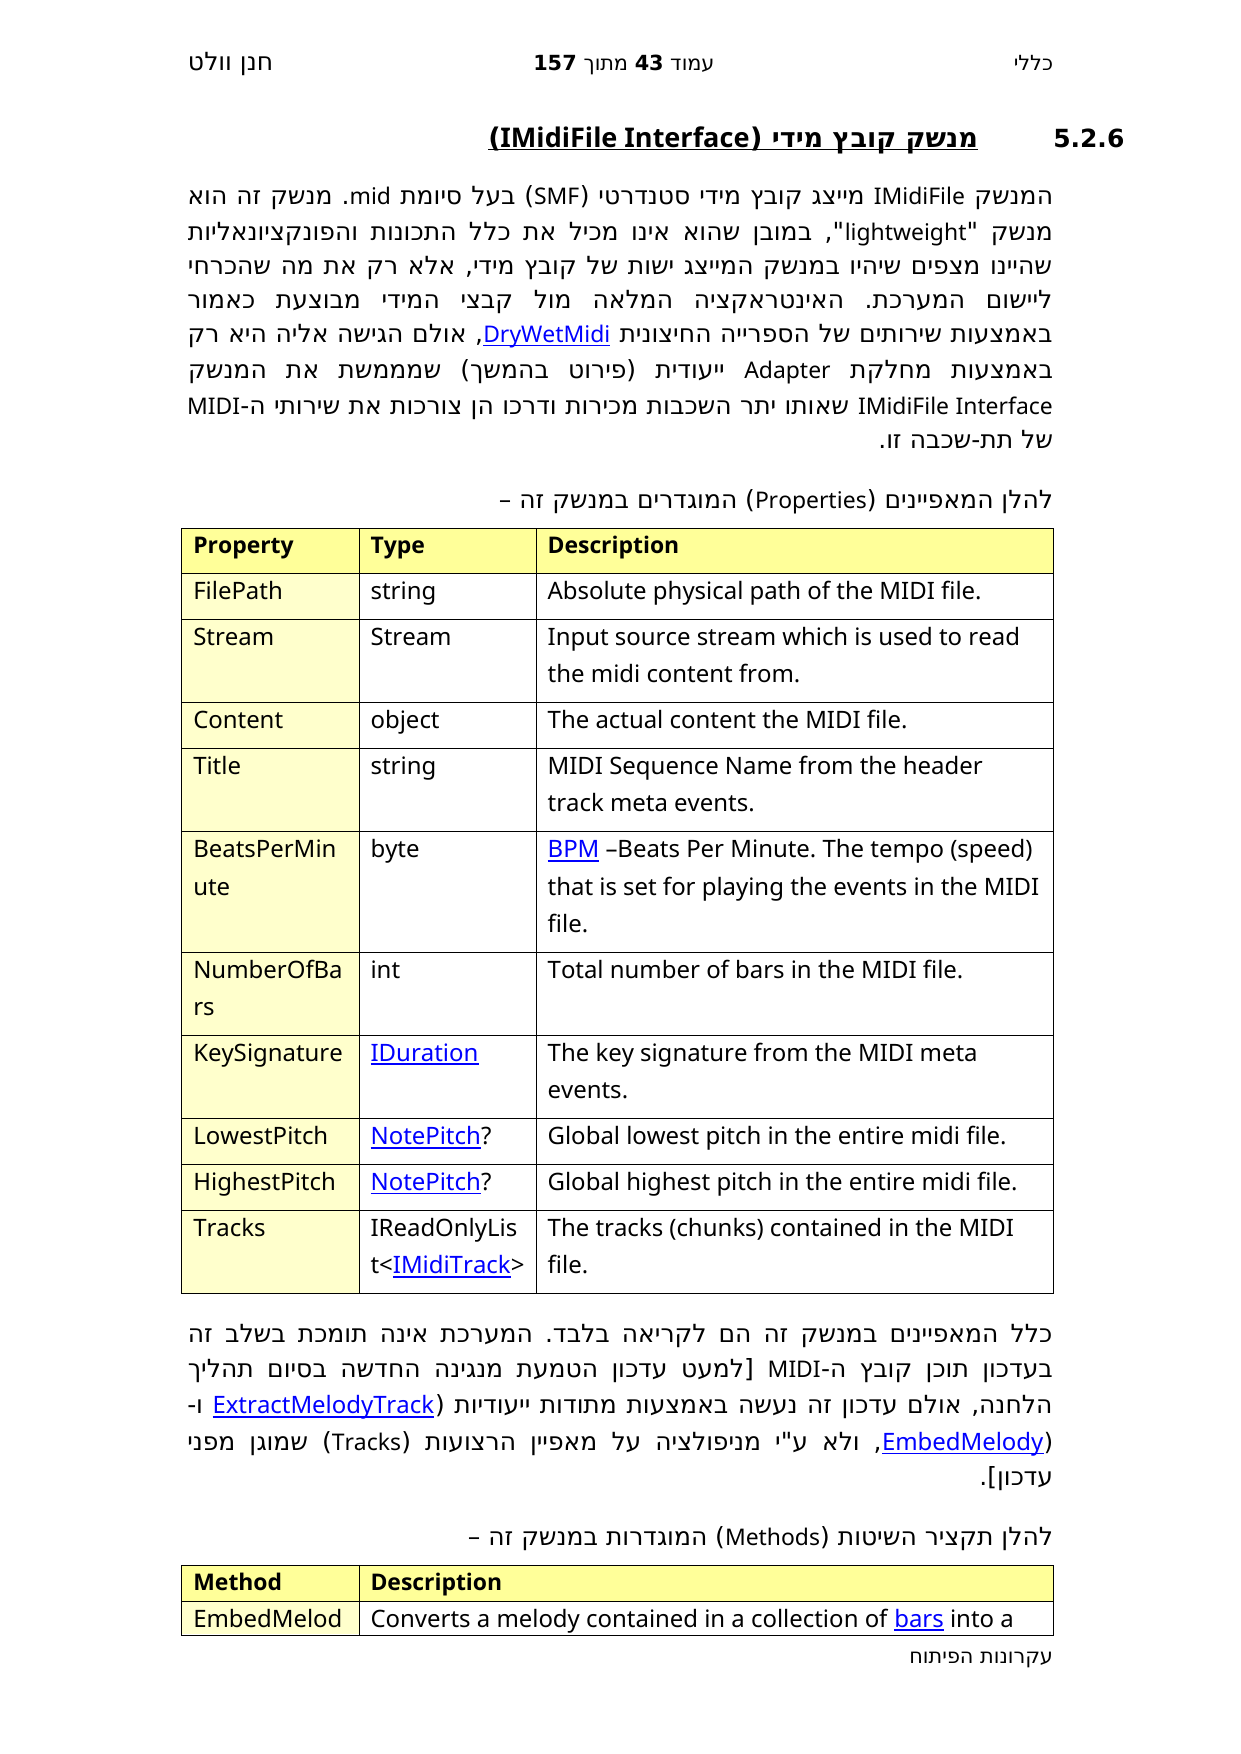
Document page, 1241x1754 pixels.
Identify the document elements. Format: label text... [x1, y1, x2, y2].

table_cell object [360, 703, 536, 748]
table_cell IDuration [360, 1036, 536, 1118]
table_cell FilePath [182, 574, 359, 619]
text המנשק IMidiFile מייצג קובץ מידי סטנדרטי (SMF) בעל סיומת mid. מנשק זה הוא מנשק "lightweight", במובן שהוא אינו מכיל את כלל התכונות והפונקציונאליות שהיינו מצפים שיהיו במנשק המייצג ישות של קובץ מידי, אלא רק את מה שהכרחי ליישום המערכת. האינטראקציה המלאה מול קבצי המידי מבוצעת כאמור באמצעות שירותים של הספרייה החיצונית DryWetMidi, אולם הגישה אליה היא רק באמצעות מחלקת Adapter ייעודית (פירוט בהמשך) שמממשת את המנשק IMidiFile Interface שאותו יתר השכבות מכירות ודרכו הן צורכות את שירותי ה-MIDI של תת-שכבה זו. [187, 180, 1053, 455]
table_cell The actual content the MIDI file. [537, 703, 1053, 748]
text להלן תקציר השיטות (Methods) המוגדרות במנשק זה – [187, 1520, 1053, 1552]
table_header Type [360, 529, 536, 573]
table_cell NotePitch? [360, 1165, 536, 1210]
table_cell Title [182, 749, 359, 831]
text להלן המאפיינים (Properties) המוגדרים במנשק זה – [187, 484, 1053, 515]
table_cell string [360, 574, 536, 619]
table_cell IReadOnlyList<IMidiTrack> [360, 1211, 536, 1293]
table_cell byte [360, 832, 536, 952]
table_cell LowestPitch [182, 1119, 359, 1164]
table_cell Stream [360, 620, 536, 702]
table_cell NotePitch? [360, 1119, 536, 1164]
table_cell BPM –Beats Per Minute. The tempo (speed) that is set for playing the events in the MIDI file. [537, 832, 1053, 952]
table_cell Global highest pitch in the entire midi file. [537, 1165, 1053, 1210]
text כלל המאפיינים במנשק זה הם לקריאה בלבד. המערכת אינה תומכת בשלב זה בעדכון תוכן קובץ ה-MIDI [למעט עדכון הטמעת מנגינה החדשה בסיום תהליך הלחנה, אולם עדכון זה נעשה באמצעות מתודות ייעודיות (ExtractMelodyTrack ו- (EmbedMelody, ולא ע"י מניפולציה על מאפיין הרצועות (Tracks) שמוגן מפני עדכון]. [187, 1319, 1053, 1491]
table_cell BeatsPerMinute [182, 832, 359, 952]
table_cell EmbedMelody [182, 1602, 359, 1634]
table_header Method [182, 1566, 359, 1601]
table_cell The key signature from the MIDI meta events. [537, 1036, 1053, 1118]
table_header Property [182, 529, 359, 573]
table_cell Total number of bars in the MIDI file. [537, 953, 1053, 1035]
table_cell int [360, 953, 536, 1035]
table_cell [360, 1602, 1053, 1634]
table_header Description [537, 529, 1053, 573]
table_cell Tracks [182, 1211, 359, 1293]
table_cell Stream [182, 620, 359, 702]
table_cell The tracks (chunks) contained in the MIDI file. [537, 1211, 1053, 1293]
subtitle מנשק קובץ מידי (IMidiFile Interface) [187, 118, 1053, 155]
table_cell Input source stream which is used to read the midi content from. [537, 620, 1053, 702]
table_cell Content [182, 703, 359, 748]
table_cell NumberOfBars [182, 953, 359, 1035]
table_cell KeySignature [182, 1036, 359, 1118]
table_cell HighestPitch [182, 1165, 359, 1210]
table_cell Global lowest pitch in the entire midi file. [537, 1119, 1053, 1164]
table_header Description [360, 1566, 1053, 1601]
table_cell string [360, 749, 536, 831]
table_cell Absolute physical path of the MIDI file. [537, 574, 1053, 619]
table_cell MIDI Sequence Name from the header track meta events. [537, 749, 1053, 831]
